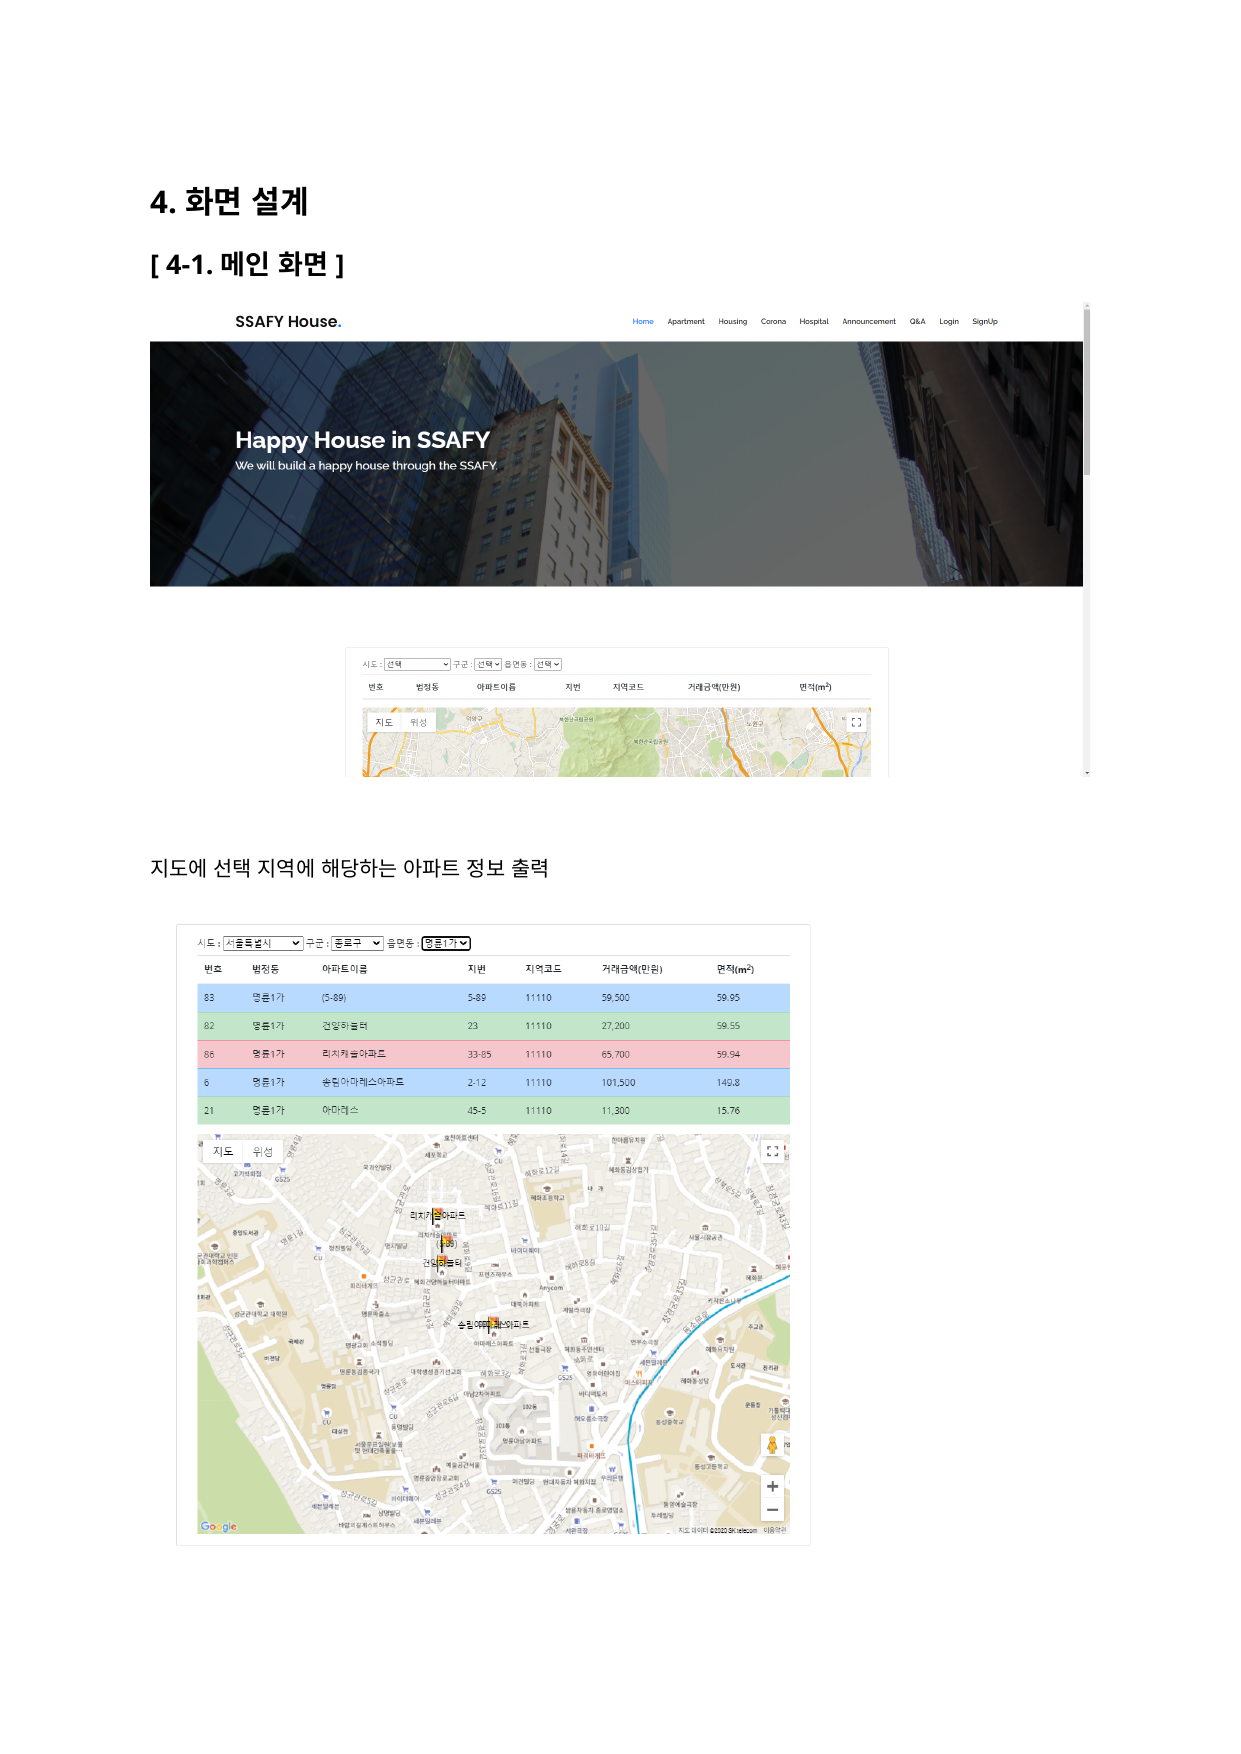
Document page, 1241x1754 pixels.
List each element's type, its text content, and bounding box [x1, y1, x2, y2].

text 4. 화면 설계 [150, 177, 1090, 223]
picture [150, 302, 1091, 777]
text [ 4-1. 메인 화면 ] [150, 243, 1090, 282]
picture [150, 901, 830, 1562]
text 지도에 선택 지역에 해당하는 아파트 정보 출력 [150, 852, 1090, 882]
